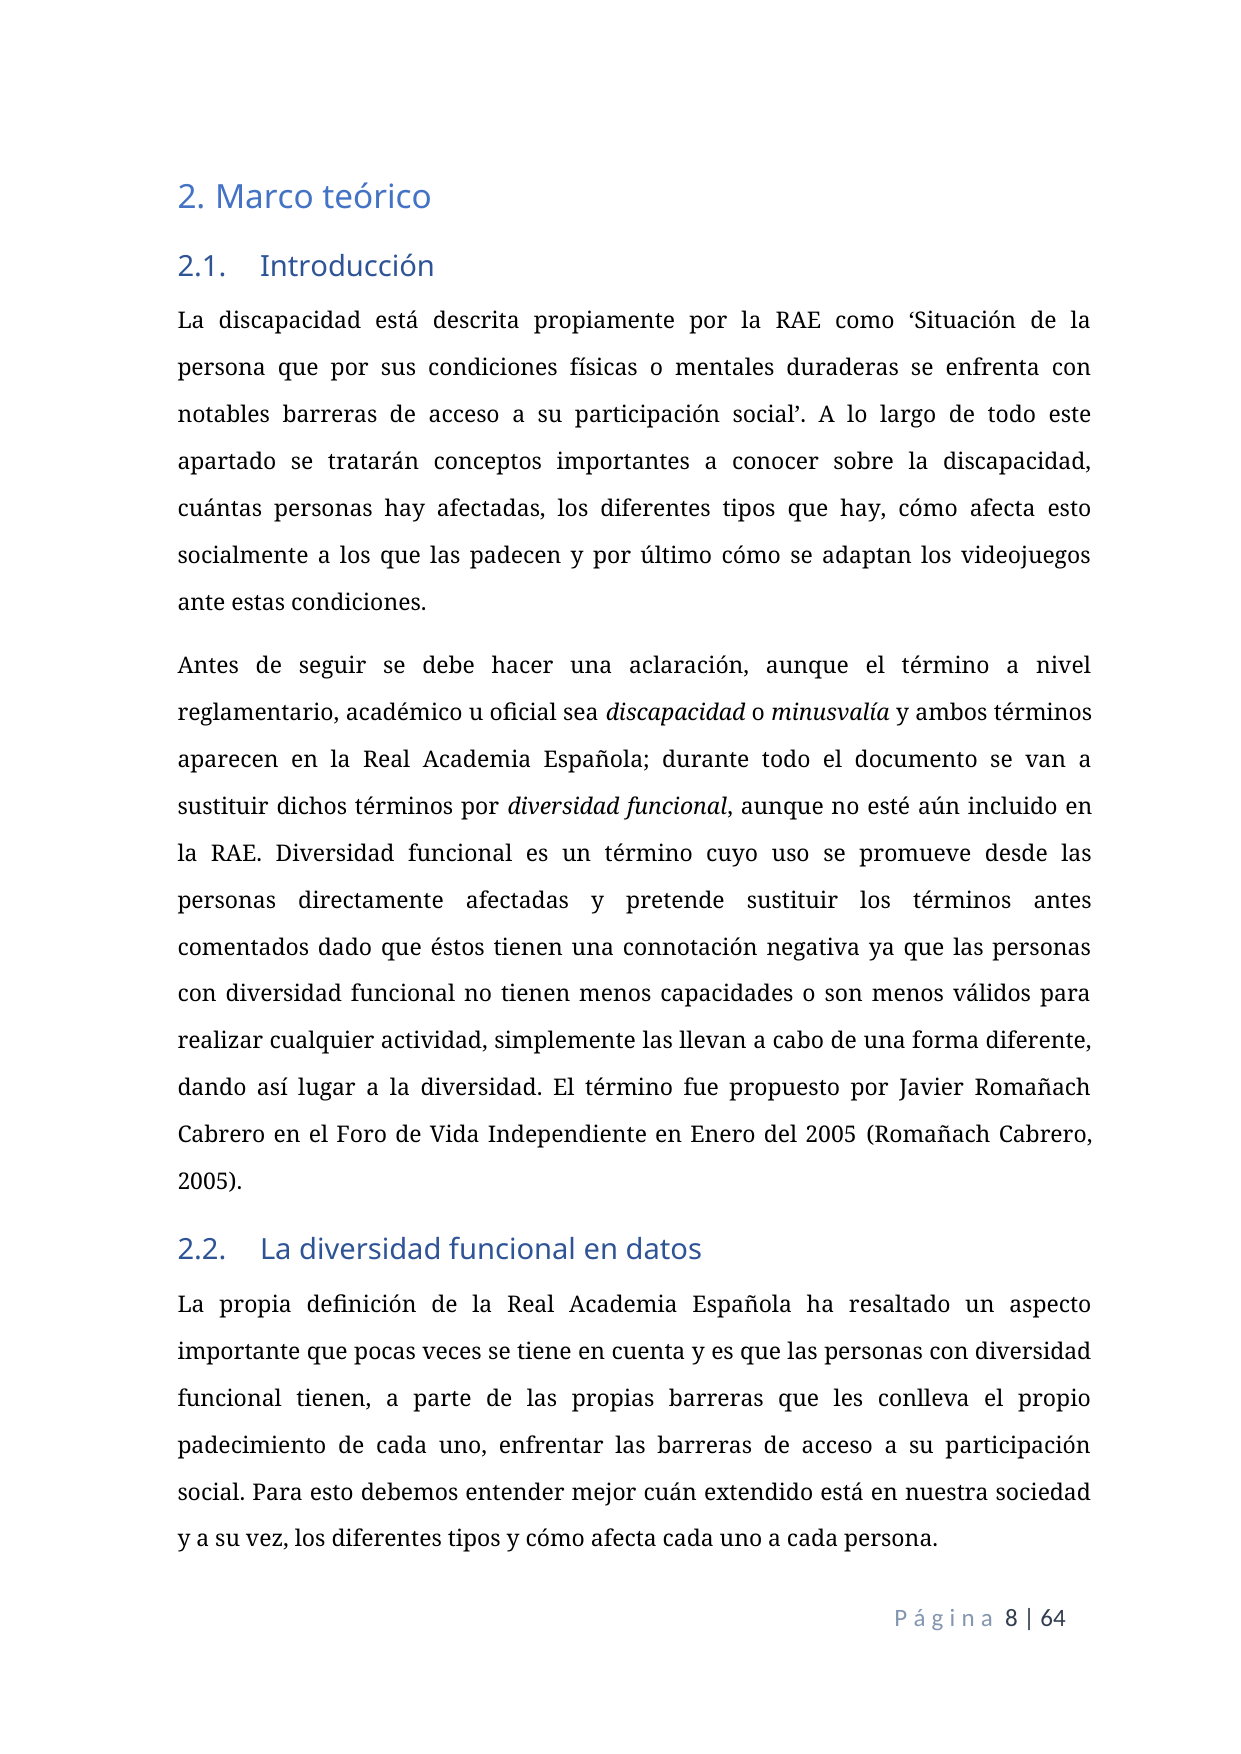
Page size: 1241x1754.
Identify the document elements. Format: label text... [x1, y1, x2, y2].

text La propia definición de la Real Academia Española ha resaltado un aspecto importante que pocas veces se tiene en cuenta y es que las personas con diversidad funcional tienen, a parte de las propias barreras que les conlleva el propio padecimiento de cada uno, enfrentar las barreras de acceso a su participación social. Para esto debemos entender mejor cuán extendido está en nuestra sociedad y a su vez, los diferentes tipos y cómo afecta cada uno a cada persona. [177, 1288, 1092, 1553]
list Introducción [177, 245, 1092, 285]
text La discapacidad está descrita propiamente por la RAE como ‘Situación de la persona que por sus condiciones físicas o mentales duraderas se enfrenta con notables barreras de acceso a su participación social’. A lo largo de todo este apartado se tratarán conceptos importantes a conocer sobre la discapacidad, cuántas personas hay afectadas, los diferentes tipos que hay, cómo afecta esto socialmente a los que las padecen y por último cómo se adaptan los videojuegos ante estas condiciones. [177, 304, 1092, 617]
text Antes de seguir se debe hacer una aclaración, aunque el término a nivel reglamentario, académico u oficial sea discapacidad o minusvalía y ambos términos aparecen en la Real Academia Española; durante todo el documento se van a sustituir dichos términos por diversidad funcional, aunque no esté aún incluido en la RAE. Diversidad funcional es un término cuyo uso se promueve desde las personas directamente afectadas y pretende sustituir los términos antes comentados dado que éstos tienen una connotación negativa ya que las personas con diversidad funcional no tienen menos capacidades o son menos válidos para realizar cualquier actividad, simplemente las llevan a cabo de una forma diferente, dando así lugar a la diversidad. El término fue propuesto por Javier Romañach Cabrero en el Foro de Vida Independiente en Enero del 2005 . [177, 649, 1092, 1196]
list La diversidad funcional en datos [177, 1228, 1092, 1268]
list Marco teórico [177, 173, 1092, 218]
